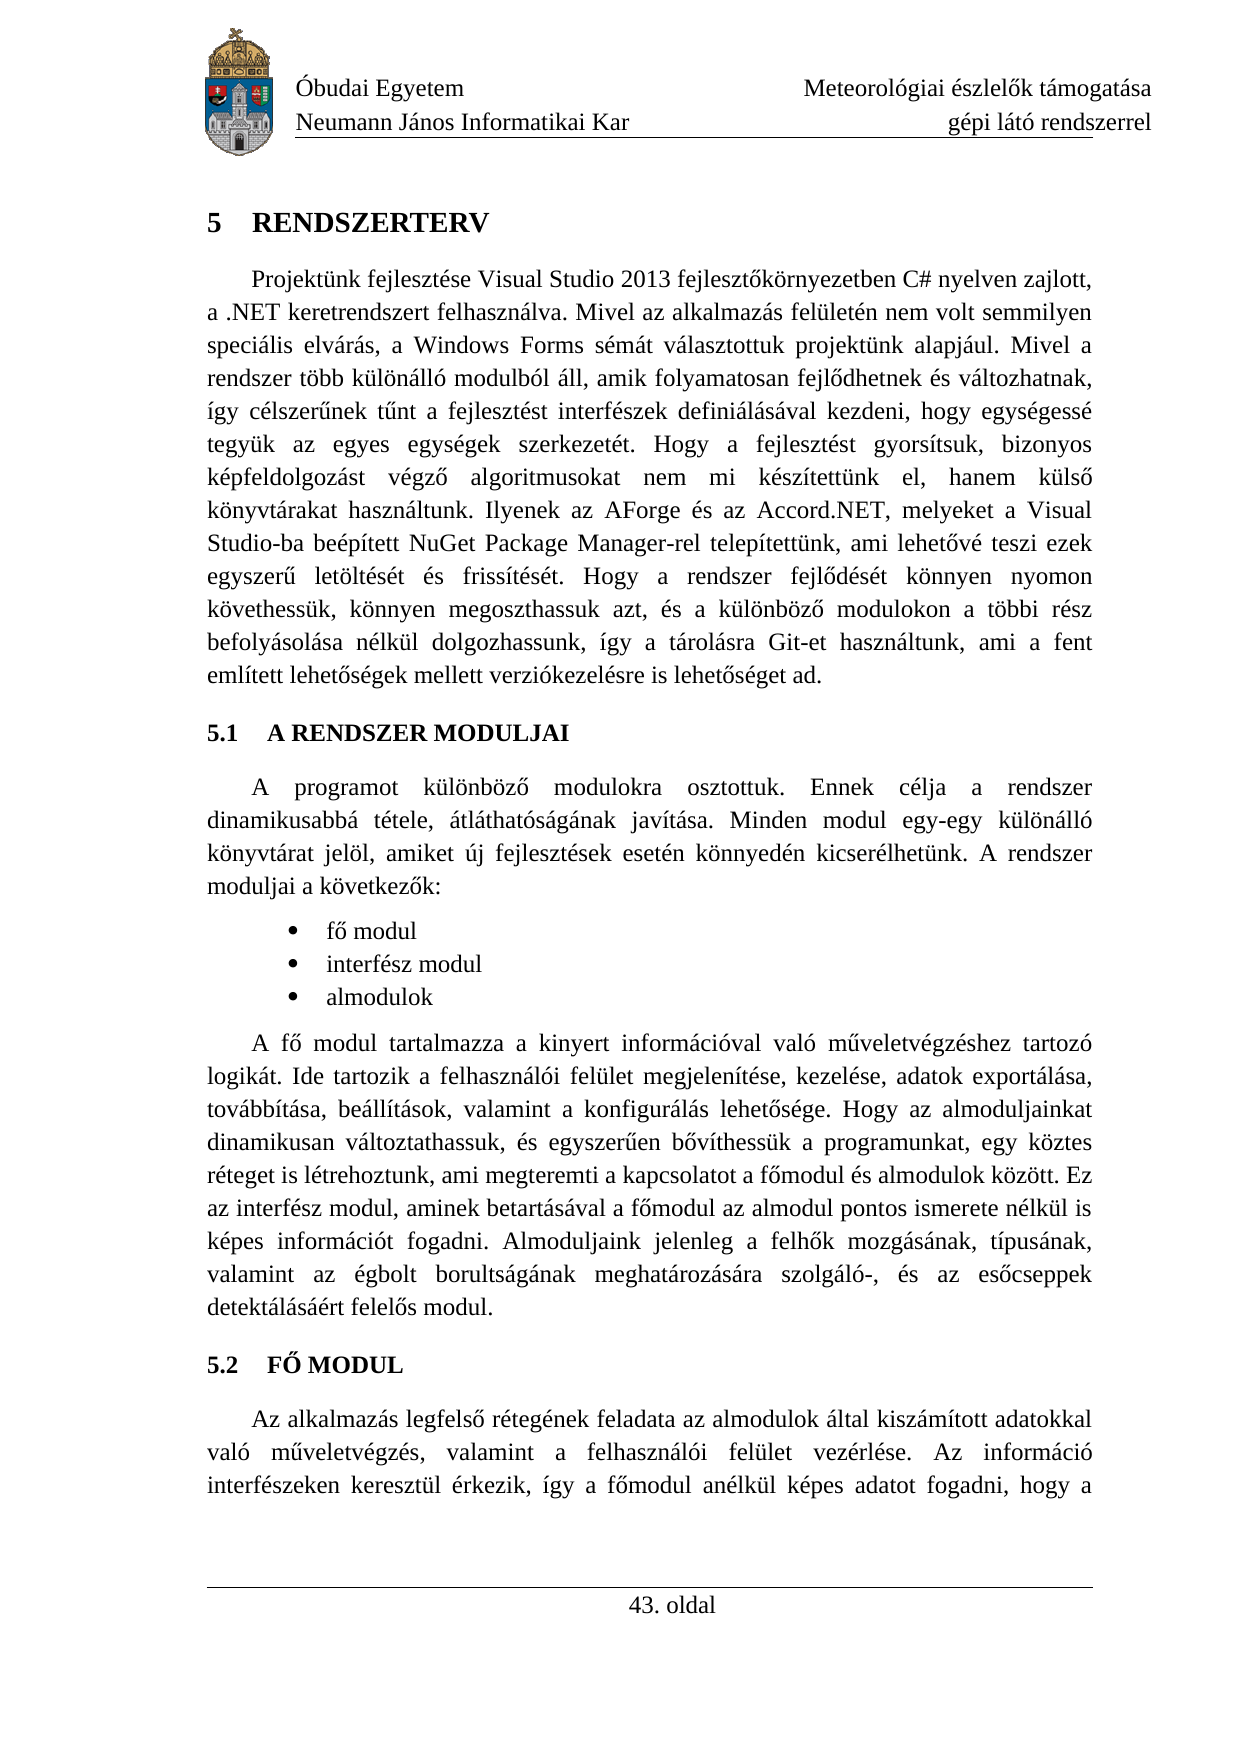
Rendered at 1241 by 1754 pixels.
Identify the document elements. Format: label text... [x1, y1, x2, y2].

list interfész modul [288, 949, 1093, 978]
text A programot különböző modulokra osztottuk. Ennek célja a rendszer dinamikusabbá tétele, átláthatóságának javítása. Minden modul egy-egy különálló könyvtárat jelöl, amiket új fejlesztések esetén könnyedén kicserélhetünk. A rendszer moduljai a következők: [207, 772, 1093, 899]
text Projektünk fejlesztése Visual Studio 2013 fejlesztőkörnyezetben C# nyelven zajlott, a .NET keretrendszert felhasználva. Mivel az alkalmazás felületén nem volt semmilyen speciális elvárás, a Windows Forms sémát választottuk projektünk alapjául. Mivel a rendszer több különálló modulból áll, amik folyamatosan fejlődhetnek és változhatnak, így célszerűnek tűnt a fejlesztést interfészek definiálásával kezdeni, hogy egységessé tegyük az egyes egységek szerkezetét. Hogy a fejlesztést gyorsítsuk, bizonyos képfeldolgozást végző algoritmusokat nem mi készítettünk el, hanem külső könyvtárakat használtunk. Ilyenek az AForge és az Accord.NET, melyeket a Visual Studio-ba beépített NuGet Package Manager-rel telepítettünk, ami lehetővé teszi ezek egyszerű letöltését és frissítését. Hogy a rendszer fejlődését könnyen nyomon követhessük, könnyen megoszthassuk azt, és a különböző modulokon a többi rész befolyásolása nélkül dolgozhassunk, így a tárolásra Git-et használtunk, ami a fent említett lehetőségek mellett verziókezelésre is lehetőséget ad. [207, 264, 1093, 689]
text A fő modul tartalmazza a kinyert információval való műveletvégzéshez tartozó logikát. Ide tartozik a felhasználói felület megjelenítése, kezelése, adatok exportálása, továbbítása, beállítások, valamint a konfigurálás lehetősége. Hogy az almoduljainkat dinamikusan változtathassuk, és egyszerűen bővíthessük a programunkat, egy köztes réteget is létrehoztunk, ami megteremti a kapcsolatot a főmodul és almodulok között. Ez az interfész modul, aminek betartásával a főmodul az almodul pontos ismerete nélkül is képes információt fogadni. Almoduljaink jelenleg a felhők mozgásának, típusának, valamint az égbolt borultságának meghatározására szolgáló-, és az esőcseppek detektálásáért felelős modul. [207, 1028, 1093, 1321]
subtitle Fő modul [207, 1350, 1093, 1379]
list almodulok [288, 982, 1093, 1011]
list fő modul [288, 916, 1093, 945]
picture [205, 28, 275, 157]
subtitle A rendszer moduljai [207, 718, 1093, 747]
subtitle Rendszerterv [207, 205, 1093, 239]
